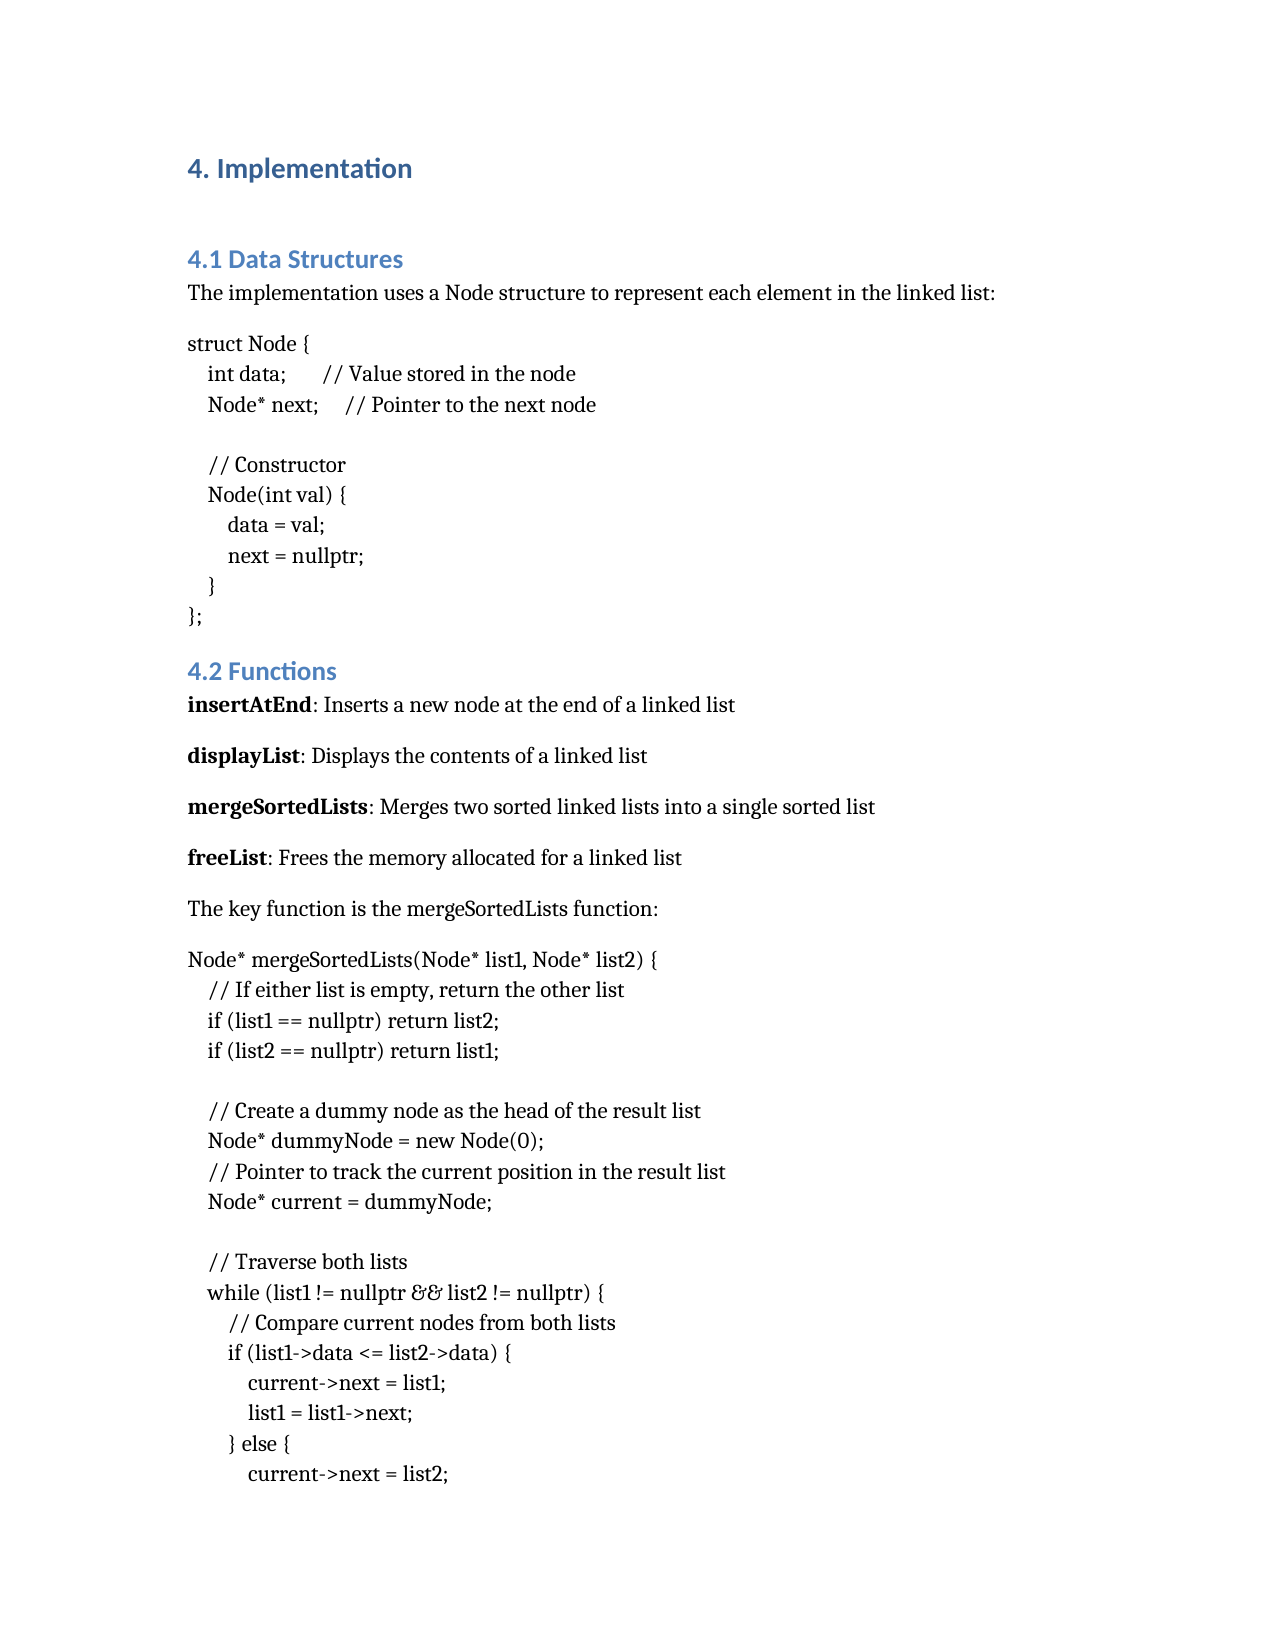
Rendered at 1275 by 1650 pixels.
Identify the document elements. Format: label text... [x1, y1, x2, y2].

text The key function is the mergeSortedLists function: [187, 896, 1087, 922]
subtitle 4.2 Functions [187, 654, 1087, 687]
text freeList: Frees the memory allocated for a linked list [187, 845, 1087, 871]
text insertAtEnd: Inserts a new node at the end of a linked list [187, 692, 1087, 718]
text mergeSortedLists: Merges two sorted linked lists into a single sorted list [187, 794, 1087, 820]
text struct Node { int data; // Value stored in the node Node* next; // Pointer to the next node // Constructor Node(int val) { data = val; next = nullptr; } }; [187, 331, 1087, 629]
subtitle 4. Implementation [187, 150, 1087, 186]
subtitle 4.1 Data Structures [187, 242, 1087, 275]
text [187, 947, 1087, 1487]
text The implementation uses a Node structure to represent each element in the linked list: [187, 280, 1087, 306]
text displayList: Displays the contents of a linked list [187, 743, 1087, 769]
